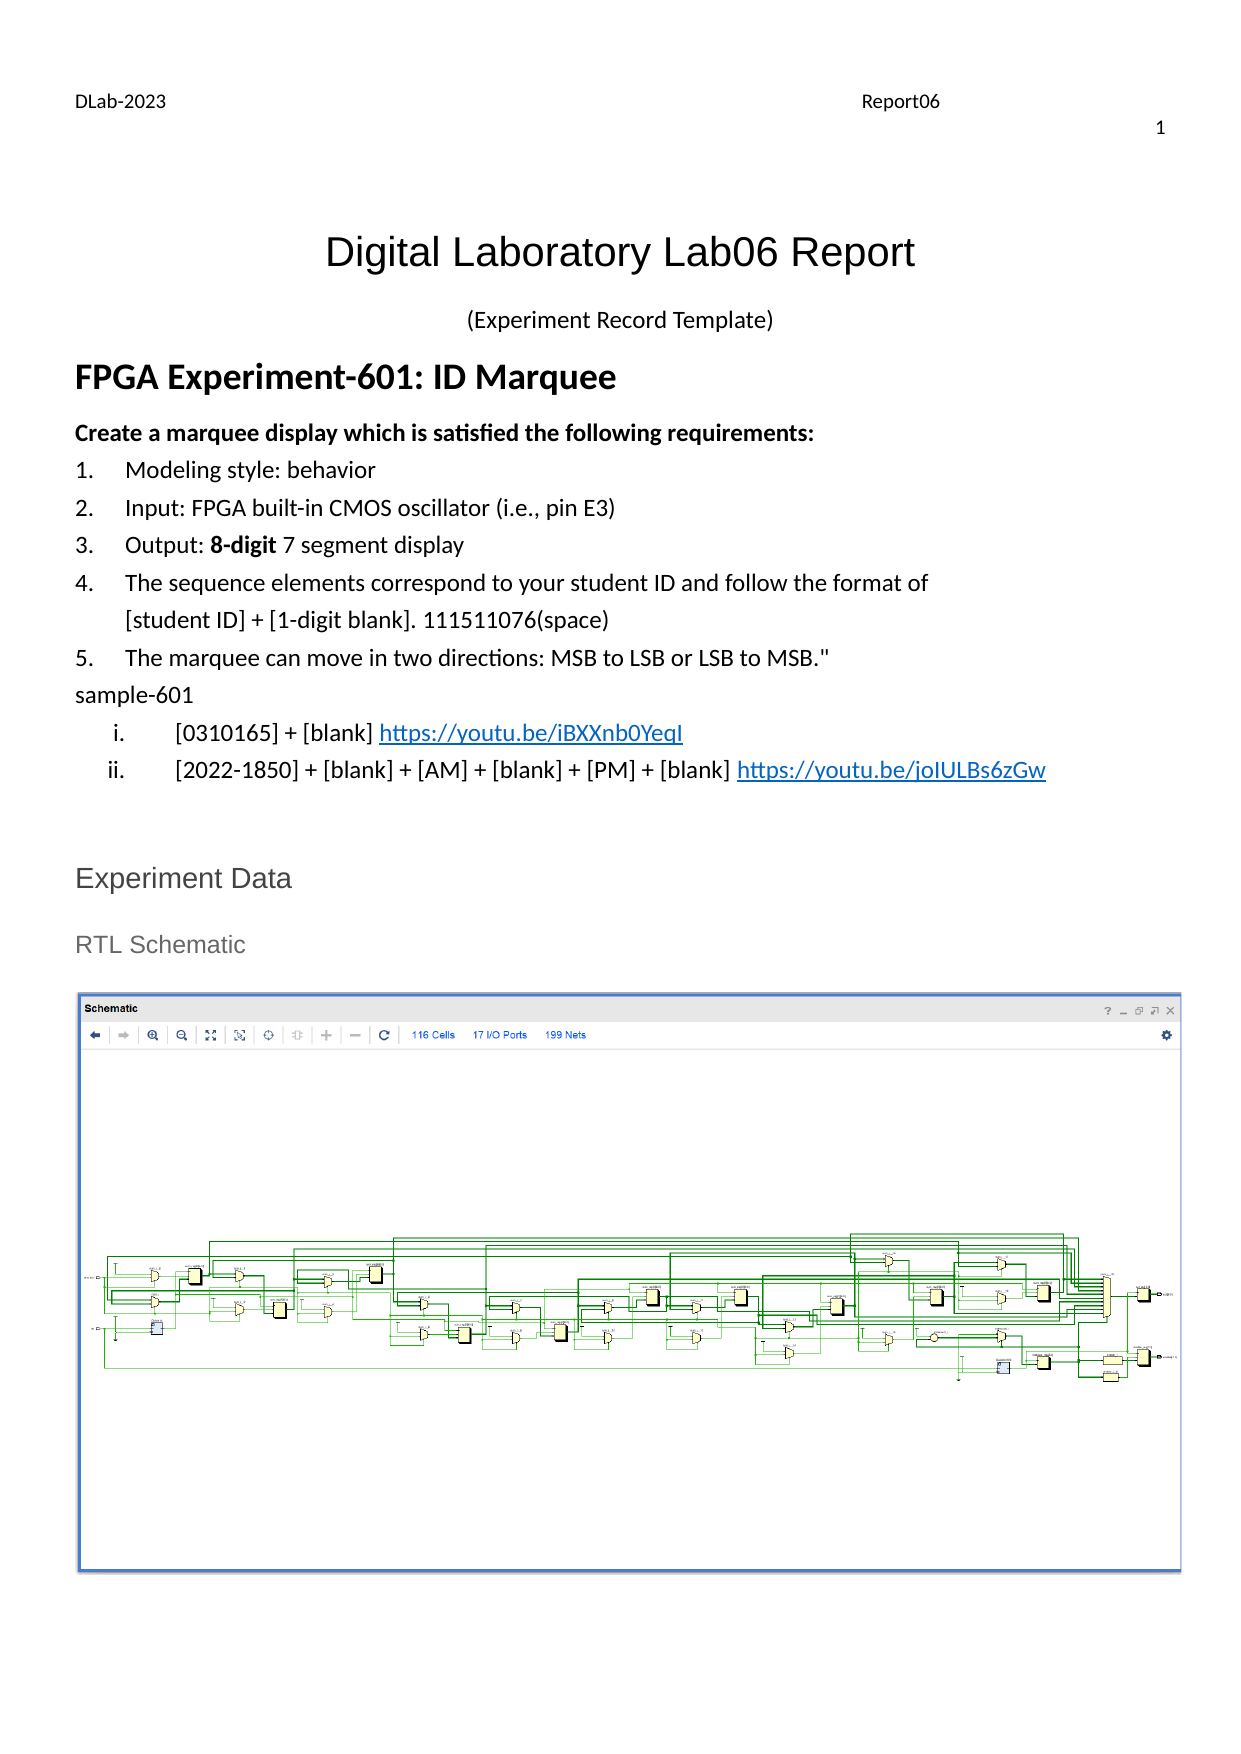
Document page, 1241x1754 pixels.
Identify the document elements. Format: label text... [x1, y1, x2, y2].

list [0310165] + [blank] https://youtu.be/iBXXnb0YeqI [125, 713, 1165, 751]
list Modeling style: behavior [75, 451, 1165, 488]
list [2022-1850] + [blank] + [AM] + [blank] + [PM] + [blank] https://youtu.be/joIULBs6zGw [125, 751, 1165, 788]
list Output: 8-digit 7 segment display [75, 526, 1165, 563]
text (Experiment Record Template) [75, 301, 1165, 338]
text [student ID] + [1-digit blank]. 111511076(space) [75, 601, 1165, 638]
text Experiment Data [75, 859, 1165, 897]
text Digital Laboratory Lab06 Report [75, 213, 1165, 288]
list Input: FPGA built-in CMOS oscillator (i.e., pin E3) [75, 488, 1165, 526]
text Create a marquee display which is satisfied the following requirements: [75, 413, 1165, 451]
text sample-601 [75, 676, 1165, 713]
picture [75, 992, 1182, 1575]
text FPGA Experiment-601: ID Marquee [75, 338, 1165, 413]
text RTL Schematic [75, 926, 1165, 963]
list The sequence elements correspond to your student ID and follow the format of [75, 563, 1165, 601]
list The marquee can move in two directions: MSB to LSB or LSB to MSB." [75, 638, 1165, 676]
